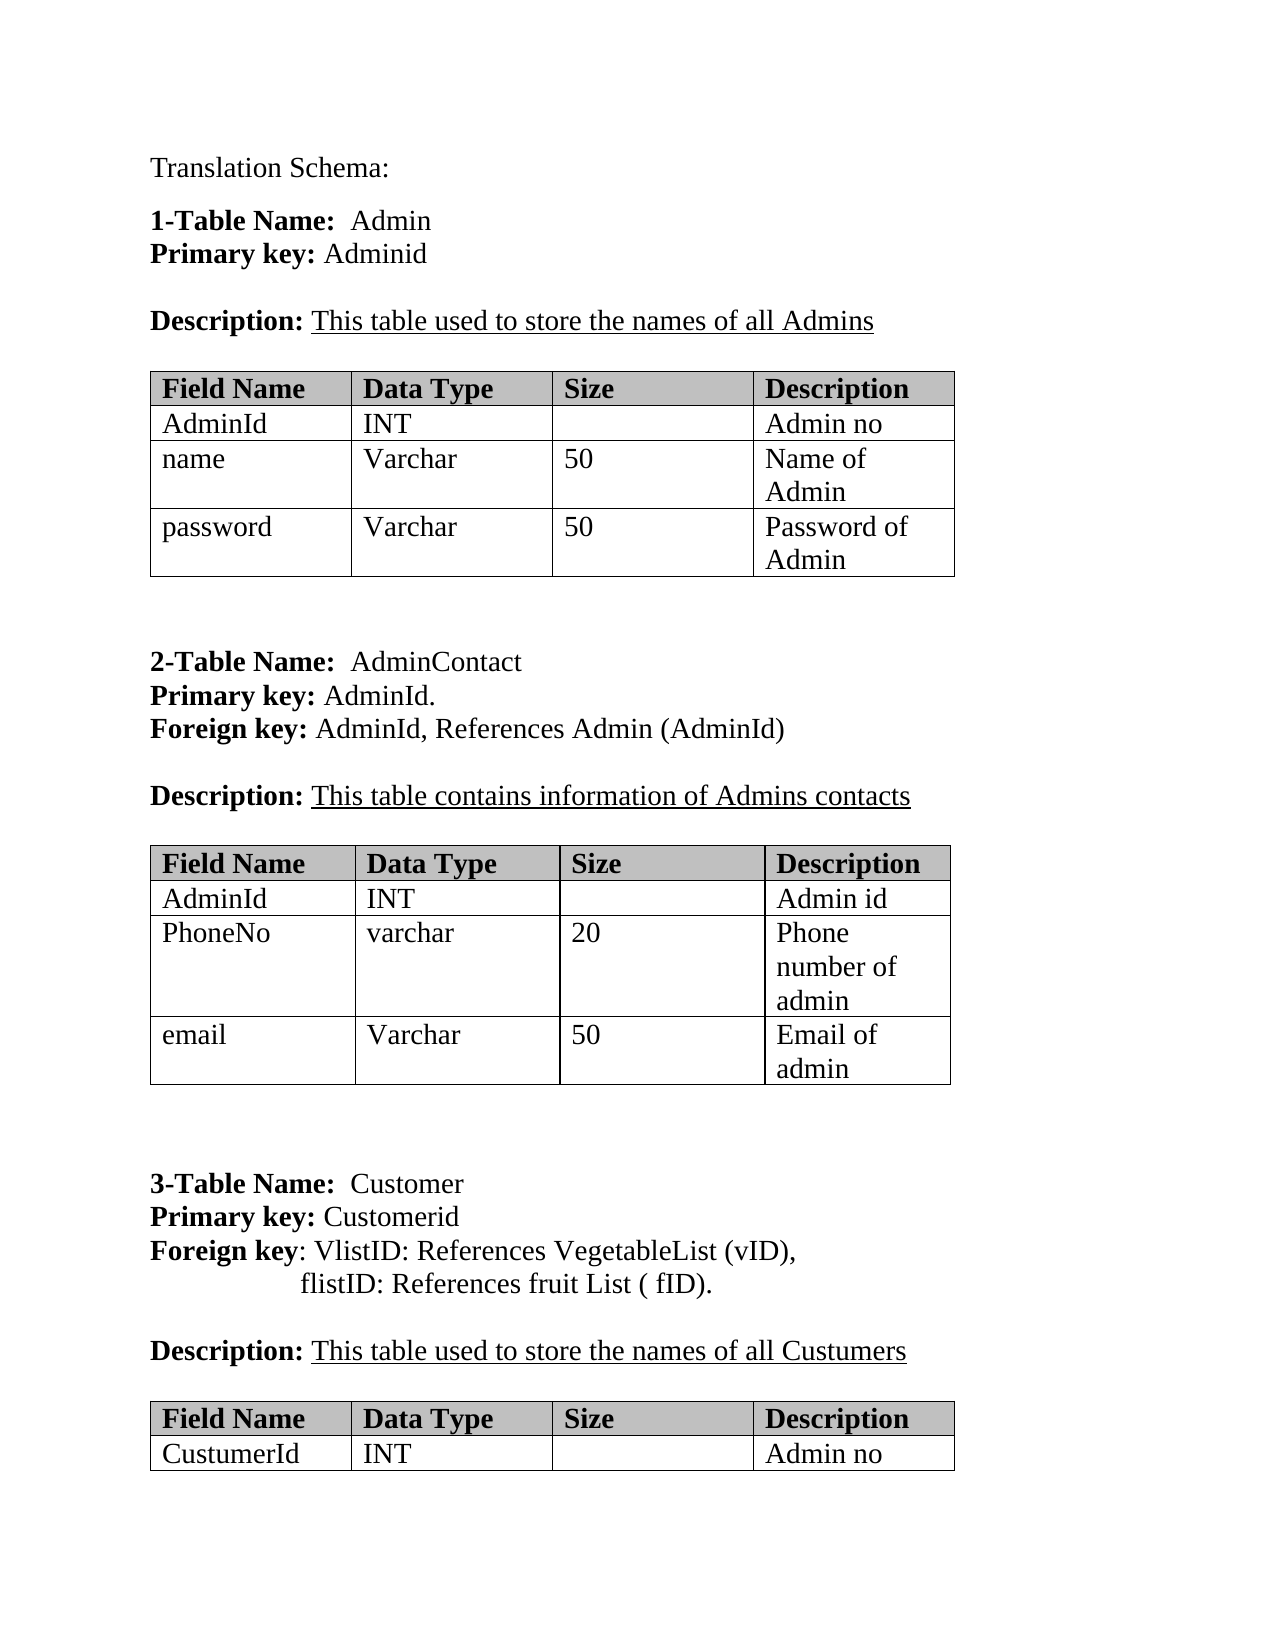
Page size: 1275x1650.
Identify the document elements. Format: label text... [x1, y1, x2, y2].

table_header Data Type [352, 372, 552, 405]
subtitle 3-Table Name: Customer [150, 1166, 1125, 1199]
table_cell [561, 881, 764, 914]
text Translation Schema: [150, 150, 1125, 183]
subtitle 2-Table Name: AdminContact [150, 644, 1125, 678]
table_header Description [766, 846, 950, 880]
subtitle Description: This table contains information of Admins contacts [150, 778, 1125, 812]
table_cell email [151, 1017, 355, 1084]
table_cell INT [352, 1436, 552, 1470]
table_cell 20 [561, 916, 764, 1016]
table_cell varchar [356, 916, 559, 1016]
table_cell Name of Admin [754, 441, 954, 508]
subtitle Foreign key: VlistID: References VegetableList (vID), [150, 1233, 1125, 1266]
table_header Data Type [356, 846, 559, 880]
table_header Field Name [151, 1402, 351, 1435]
table_cell 50 [553, 441, 753, 508]
subtitle Description: This table used to store the names of all Admins [150, 303, 1125, 337]
subtitle 1-Table Name: Admin [150, 203, 1125, 236]
table_header Size [561, 846, 764, 880]
table_header Description [754, 1402, 954, 1435]
table_cell [553, 1436, 753, 1470]
table_cell Phone number of admin [766, 916, 950, 1016]
table_header Size [553, 1402, 753, 1435]
table_cell PhoneNo [151, 916, 355, 1016]
subtitle Description: This table used to store the names of all Custumers [150, 1333, 1125, 1367]
table_cell [553, 406, 753, 440]
table_cell Varchar [356, 1017, 559, 1084]
table_cell INT [356, 881, 559, 914]
table_cell Password of Admin [754, 509, 954, 576]
table_cell CustumerId [151, 1436, 351, 1470]
subtitle Primary key: AdminId. [150, 678, 1125, 711]
table_header Field Name [151, 372, 351, 405]
table_cell name [151, 441, 351, 508]
subtitle Primary key: Adminid [150, 236, 1125, 270]
table_cell Varchar [352, 509, 552, 576]
table_cell 50 [561, 1017, 764, 1084]
table_header Size [553, 372, 753, 405]
subtitle flistID: References fruit List ( fID). [150, 1266, 1125, 1300]
table_cell Admin no [754, 1436, 954, 1470]
subtitle Foreign key: AdminId, References Admin (AdminId) [150, 711, 1125, 745]
table_header Data Type [352, 1402, 552, 1435]
table_cell Admin no [754, 406, 954, 440]
table_cell Varchar [352, 441, 552, 508]
table_cell AdminId [151, 881, 355, 914]
table_header Description [754, 372, 954, 405]
table_cell AdminId [151, 406, 351, 440]
table_cell password [151, 509, 351, 576]
table_cell 50 [553, 509, 753, 576]
table_cell INT [352, 406, 552, 440]
subtitle Primary key: Customerid [150, 1199, 1125, 1233]
table_cell Admin id [766, 881, 950, 914]
table_cell Email of admin [766, 1017, 950, 1084]
table_header Field Name [151, 846, 355, 880]
